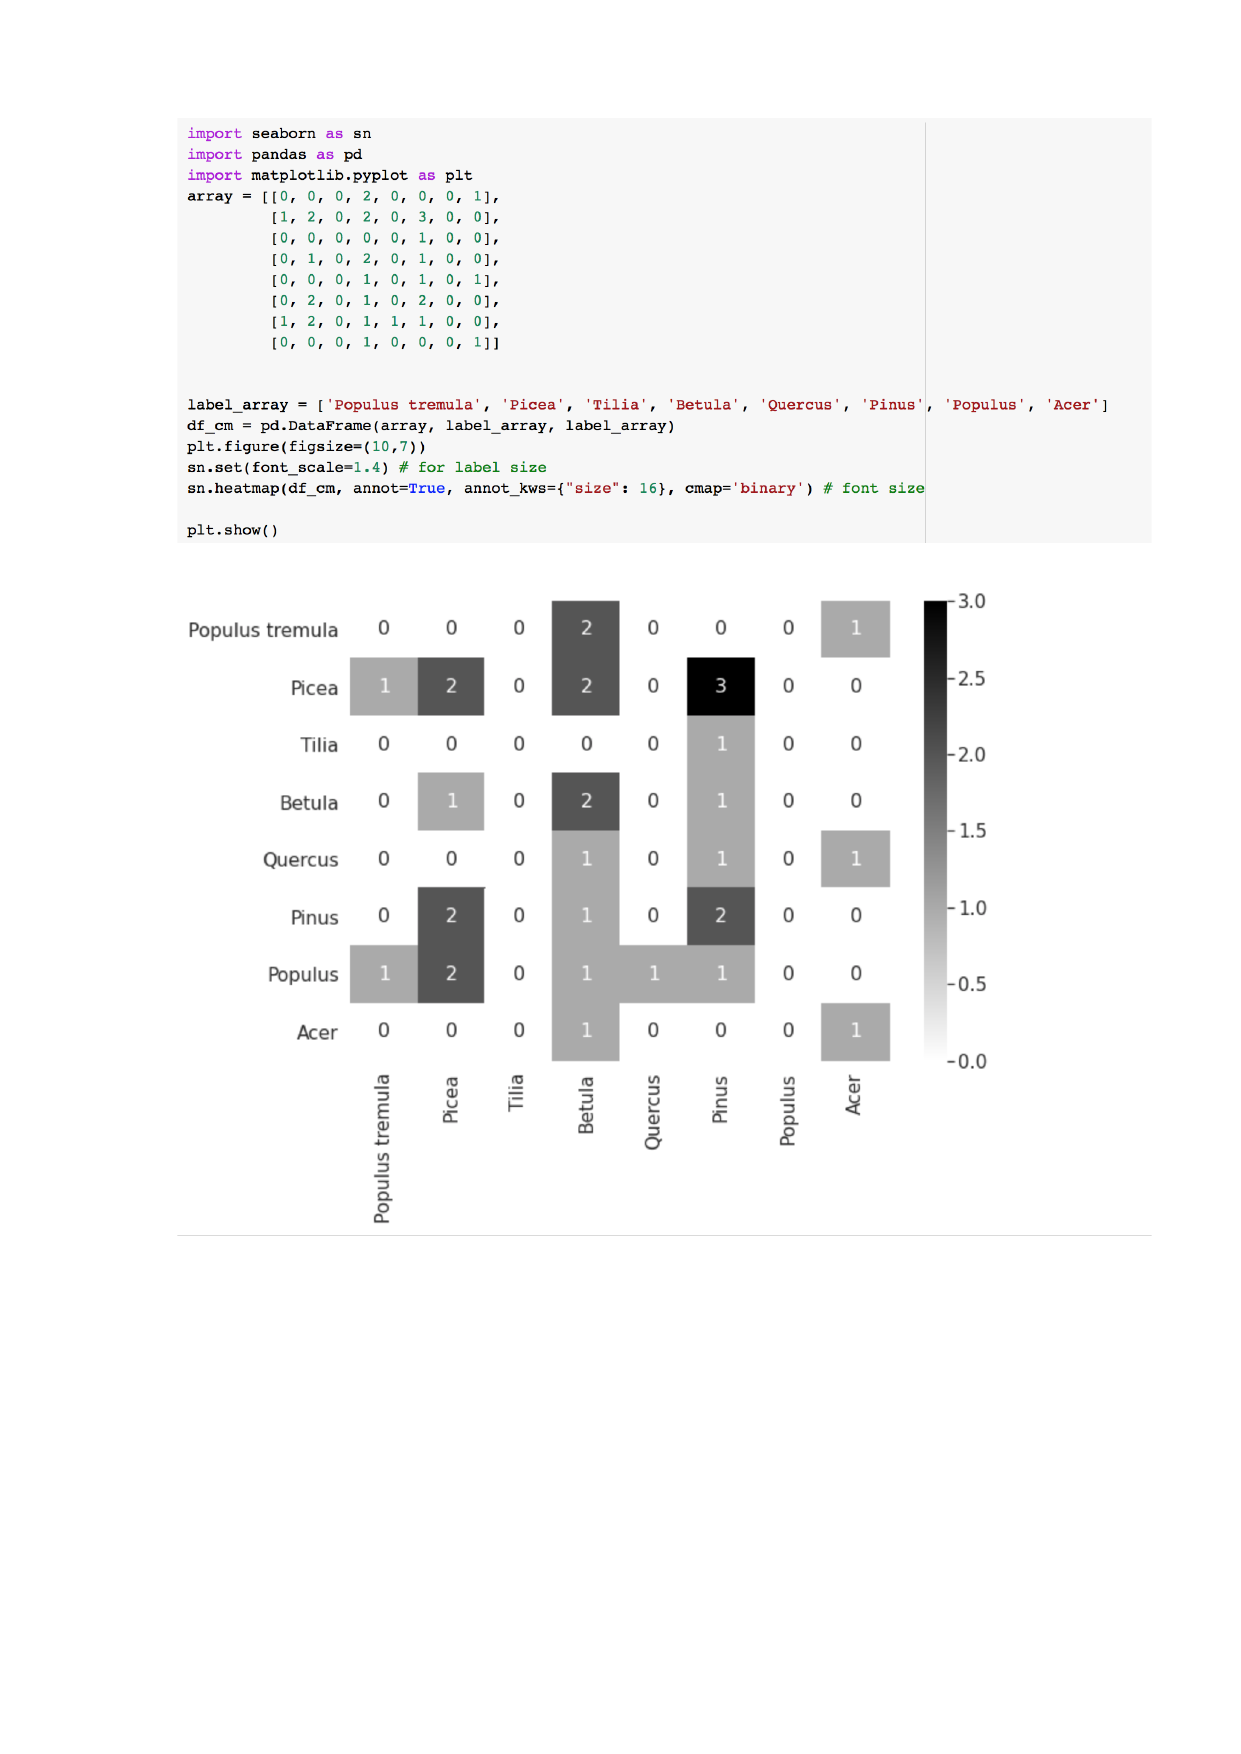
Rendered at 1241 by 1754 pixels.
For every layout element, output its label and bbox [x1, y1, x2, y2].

picture [177, 580, 1152, 1236]
picture [177, 118, 1152, 543]
